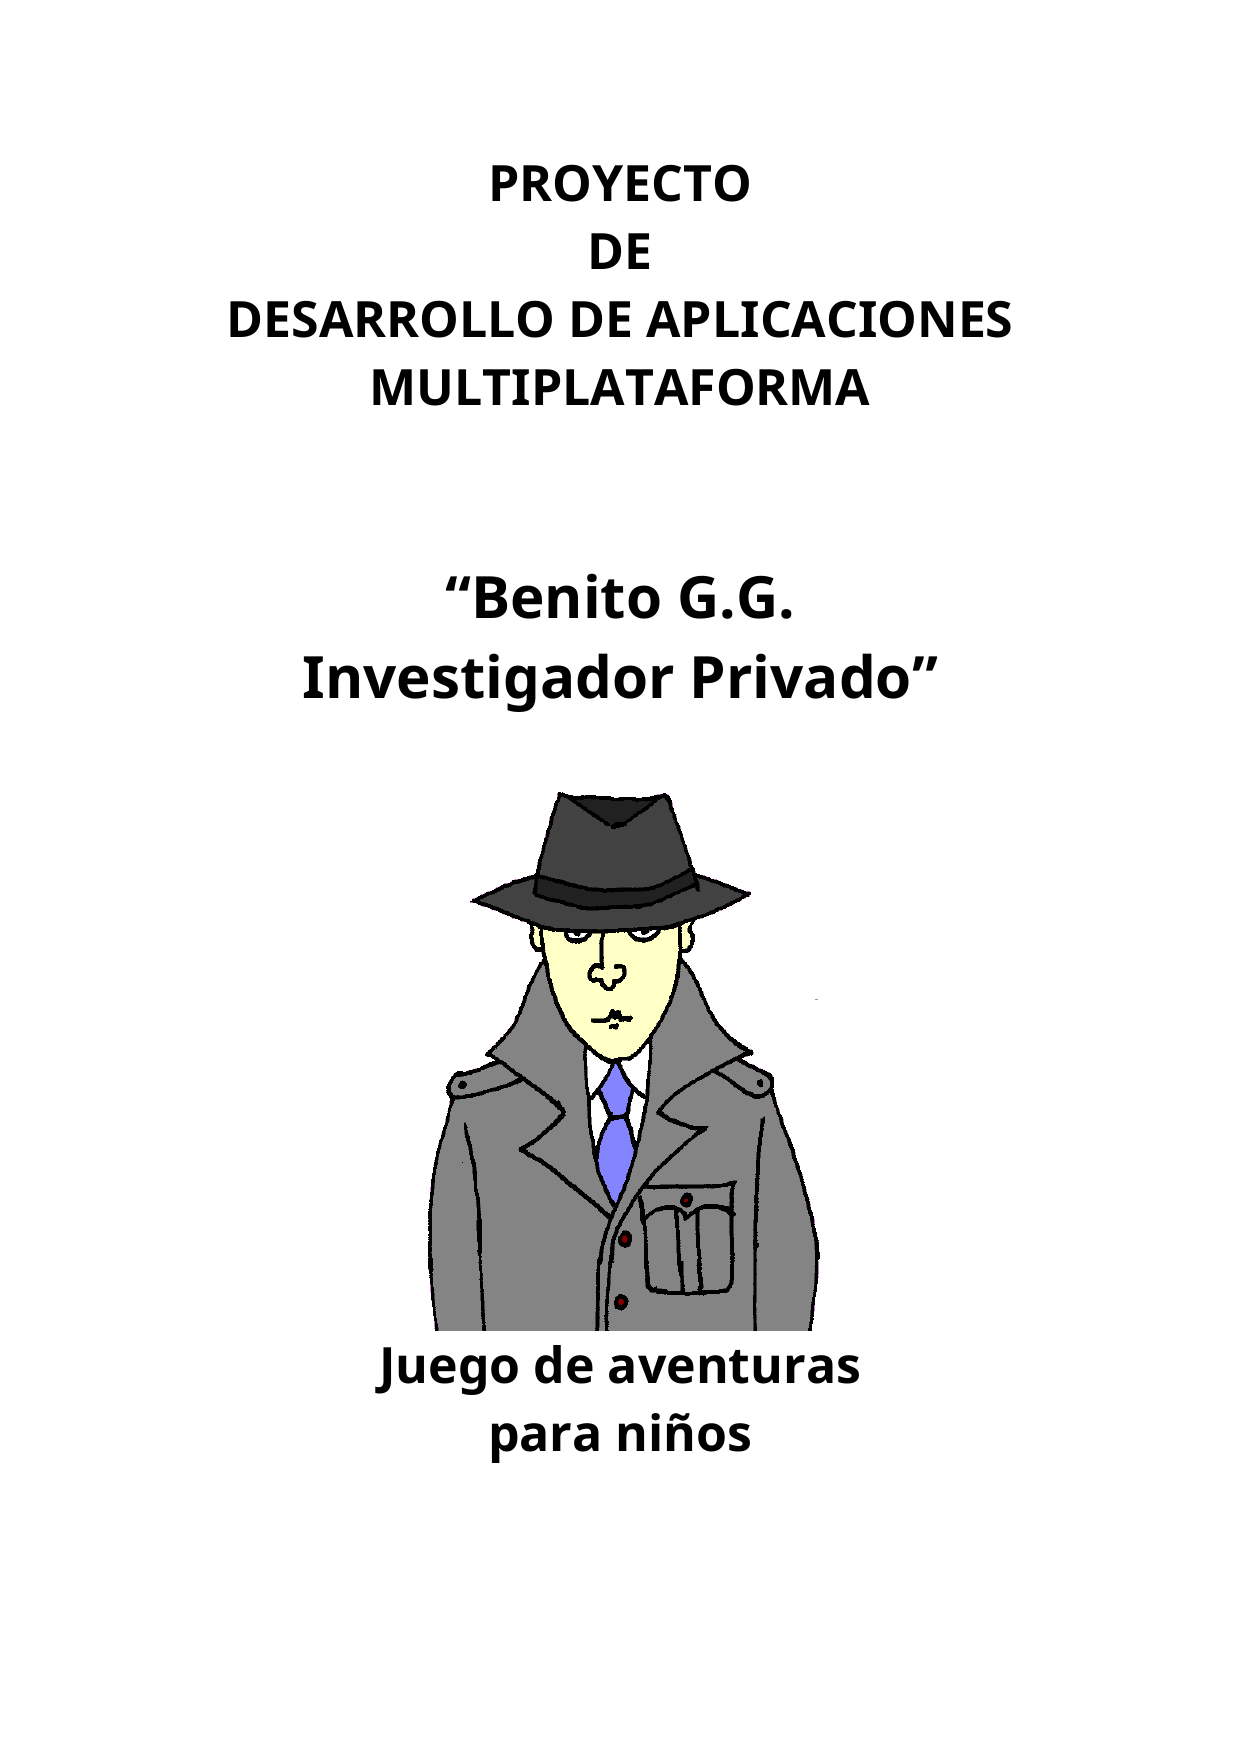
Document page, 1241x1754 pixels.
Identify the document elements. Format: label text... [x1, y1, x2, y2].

text DE [177, 216, 1063, 284]
text Juego de aventuras [177, 1330, 1063, 1398]
text PROYECTO [177, 148, 1063, 216]
text para niños [177, 1398, 1063, 1467]
text MULTIPLATAFORMA [177, 352, 1063, 420]
text “Benito G.G. [177, 556, 1063, 636]
picture [415, 783, 826, 1331]
text DESARROLLO DE APLICACIONES [177, 284, 1063, 352]
text Investigador Privado” [177, 636, 1063, 715]
